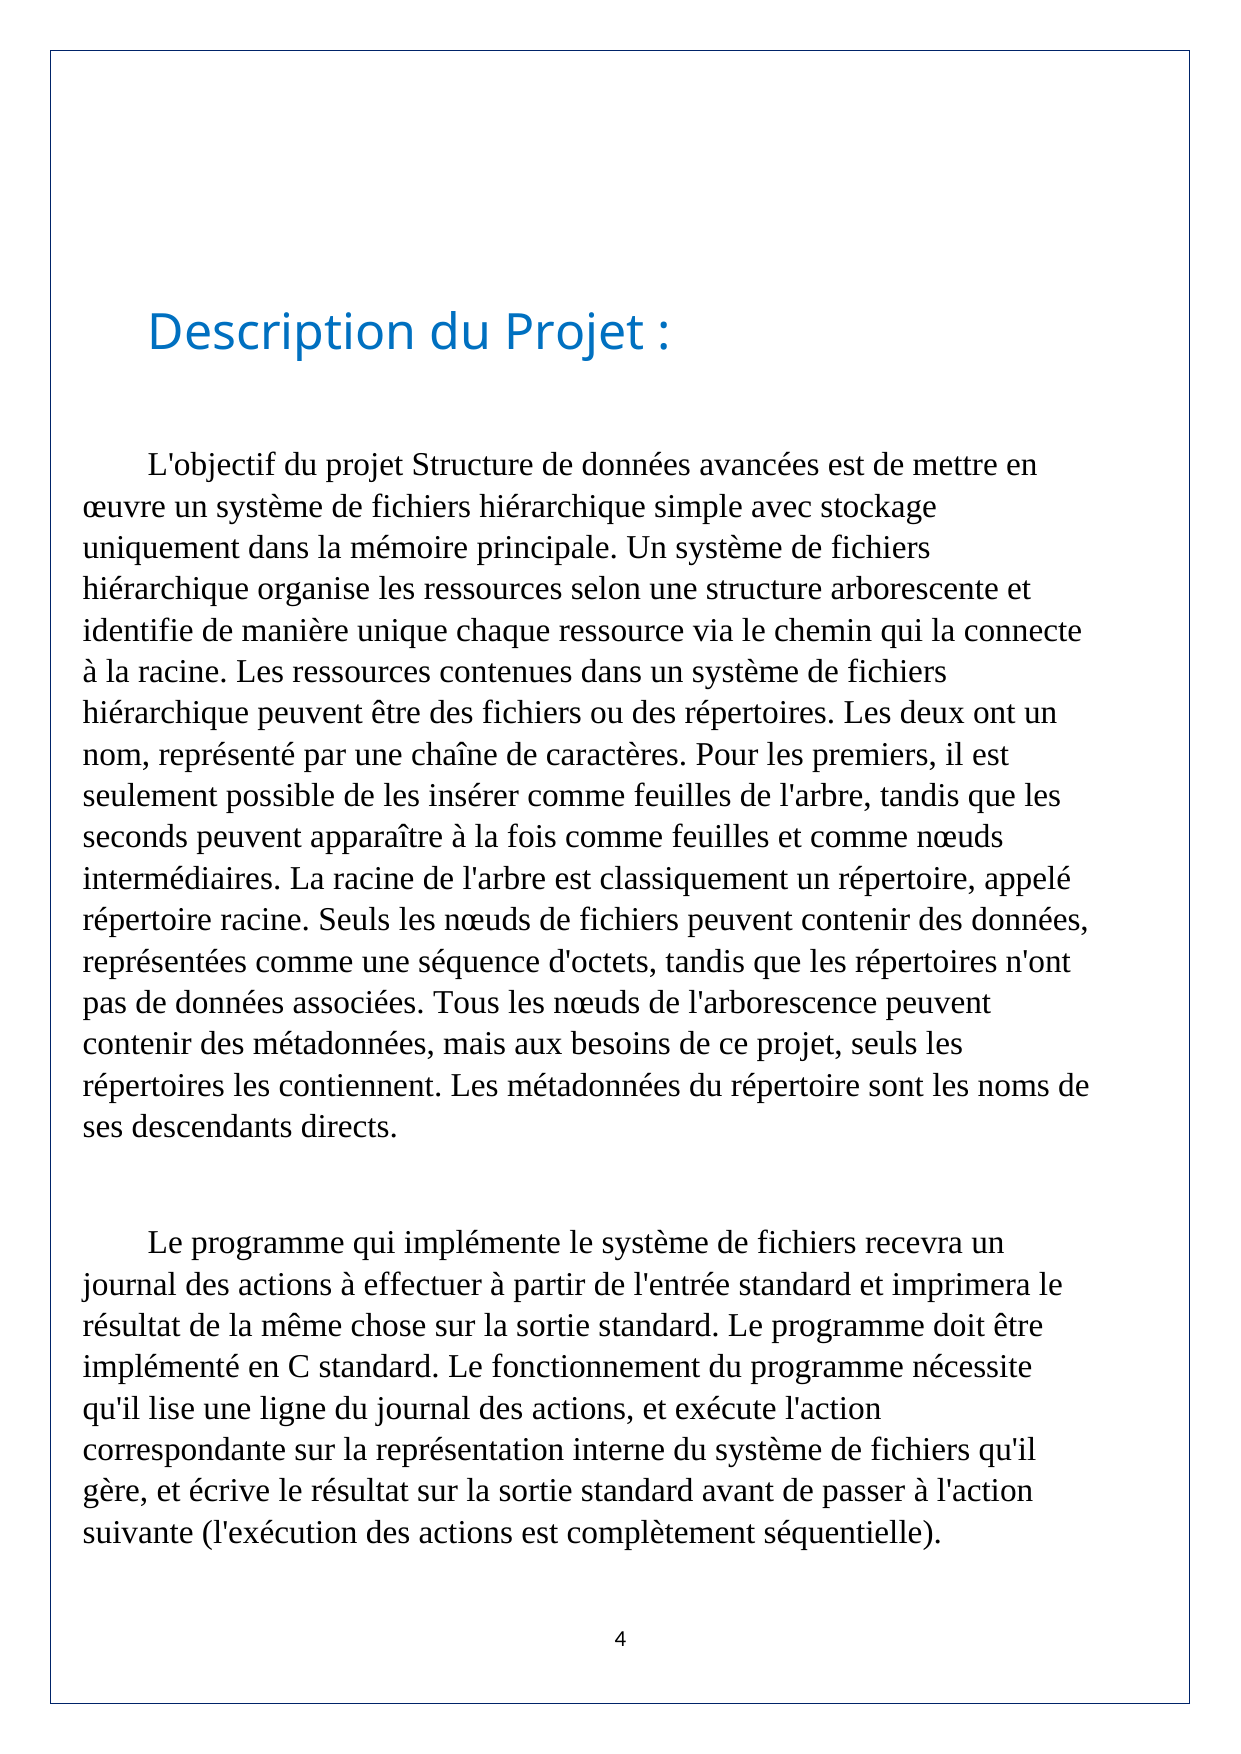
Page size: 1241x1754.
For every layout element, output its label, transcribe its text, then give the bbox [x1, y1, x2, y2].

text L'objectif du projet Structure de données avancées est de mettre en œuvre un système de fichiers hiérarchique simple avec stockage uniquement dans la mémoire principale. Un système de fichiers hiérarchique organise les ressources selon une structure arborescente et identifie de manière unique chaque ressource via le chemin qui la connecte à la racine. Les ressources contenues dans un système de fichiers hiérarchique peuvent être des fichiers ou des répertoires. Les deux ont un nom, représenté par une chaîne de caractères. Pour les premiers, il est seulement possible de les insérer comme feuilles de l'arbre, tandis que les seconds peuvent apparaître à la fois comme feuilles et comme nœuds intermédiaires. La racine de l'arbre est classiquement un répertoire, appelé répertoire racine. Seuls les nœuds de fichiers peuvent contenir des données, représentées comme une séquence d'octets, tandis que les répertoires n'ont pas de données associées. Tous les nœuds de l'arborescence peuvent contenir des métadonnées, mais aux besoins de ce projet, seuls les répertoires les contiennent. Les métadonnées du répertoire sont les noms de ses descendants directs. [82, 444, 1093, 1144]
text Description du Projet : [147, 296, 1093, 364]
text Le programme qui implémente le système de fichiers recevra un journal des actions à effectuer à partir de l'entrée standard et imprimera le résultat de la même chose sur la sortie standard. Le programme doit être implémenté en C standard. Le fonctionnement du programme nécessite qu'il lise une ligne du journal des actions, et exécute l'action correspondante sur la représentation interne du système de fichiers qu'il gère, et écrive le résultat sur la sortie standard avant de passer à l'action suivante (l'exécution des actions est complètement séquentielle). [82, 1223, 1093, 1550]
